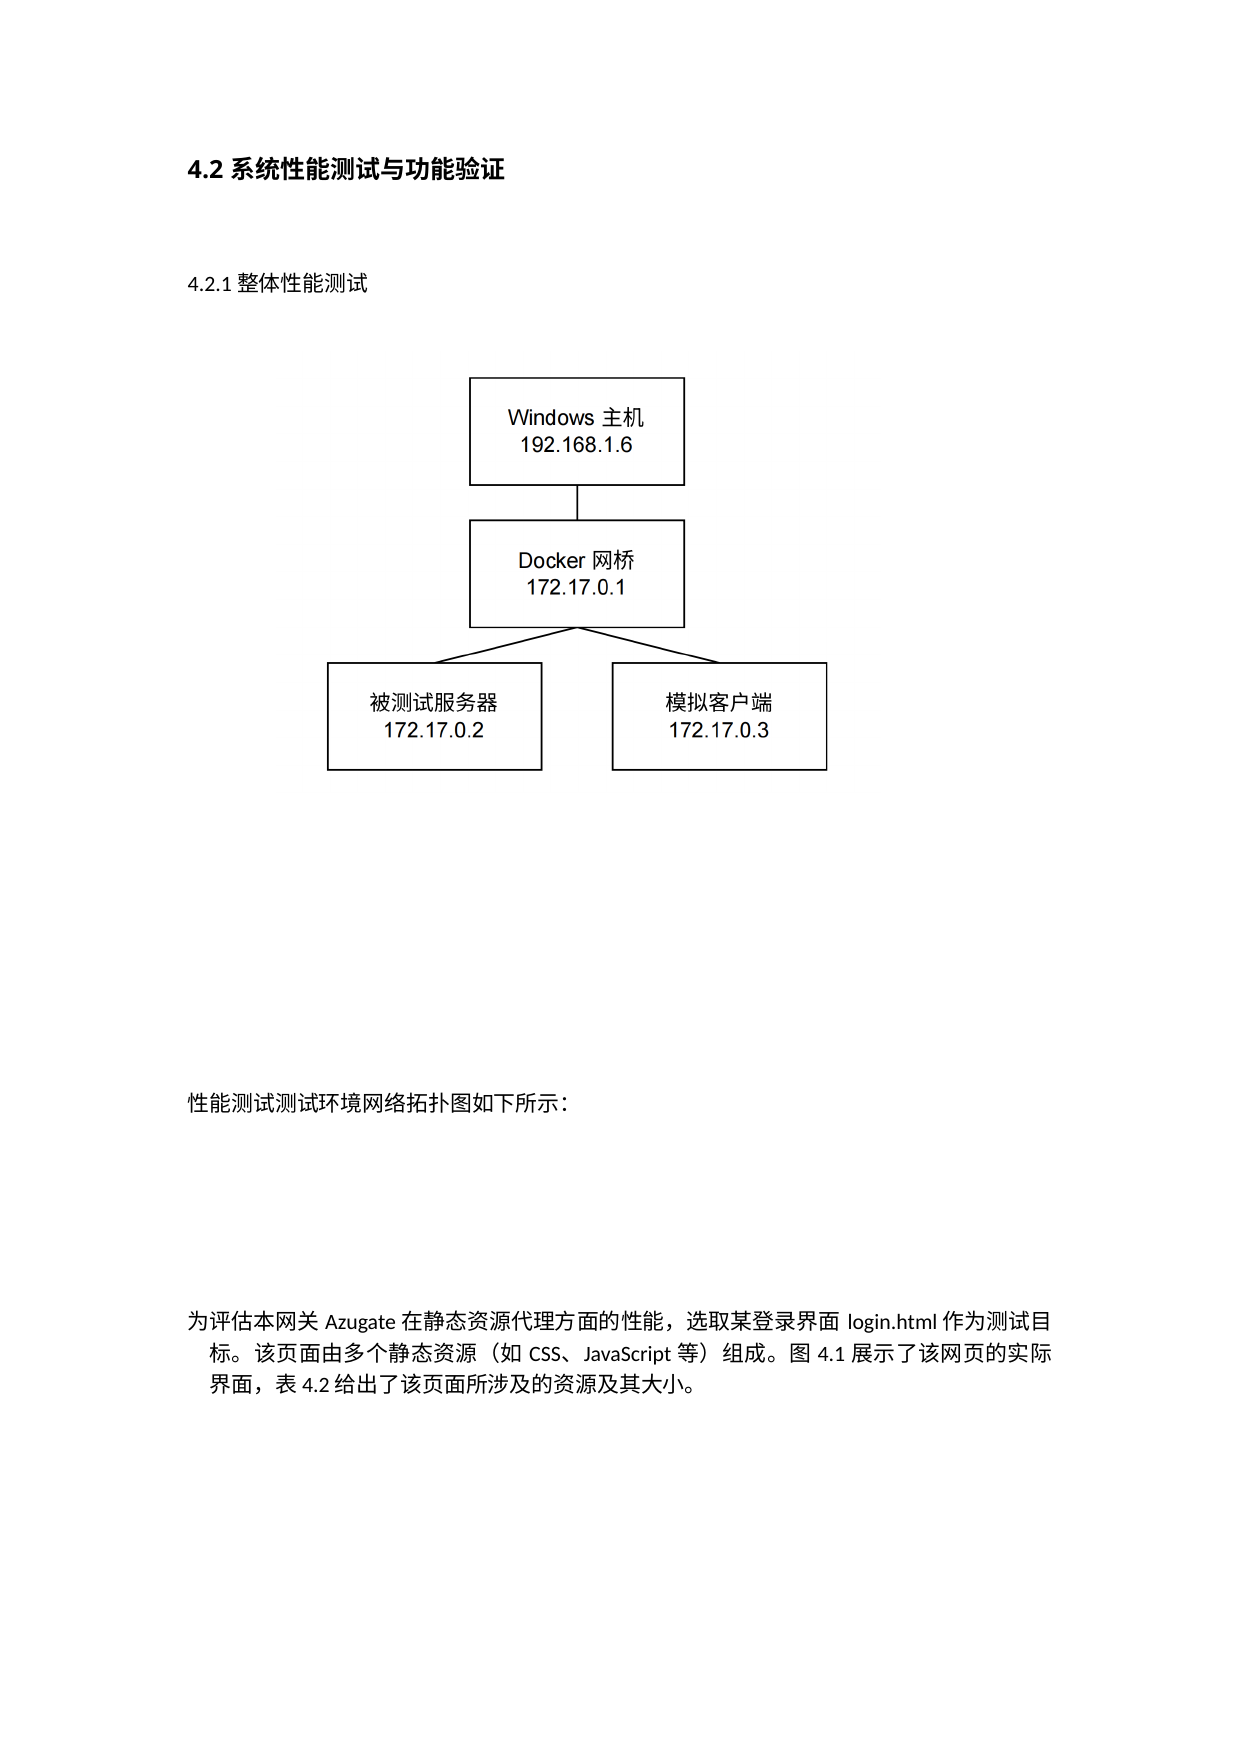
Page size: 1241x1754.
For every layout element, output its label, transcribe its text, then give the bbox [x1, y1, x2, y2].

text 为评估本网关 Azugate 在静态资源代理方面的性能，选取某登录界面 login.html 作为测试目标。该页面由多个静态资源（如 CSS、JavaScript 等）组成。图 4.1 展示了该网页的实际界面，表 4.2 给出了该页面所涉及的资源及其大小。 [187, 1304, 1053, 1399]
text 4.2.1 整体性能测试 [187, 266, 1053, 298]
text 性能测试测试环境网络拓扑图如下所示： [187, 1086, 1053, 1117]
subtitle 4.2 系统性能测试与功能验证 [187, 150, 1053, 186]
picture [276, 351, 882, 793]
